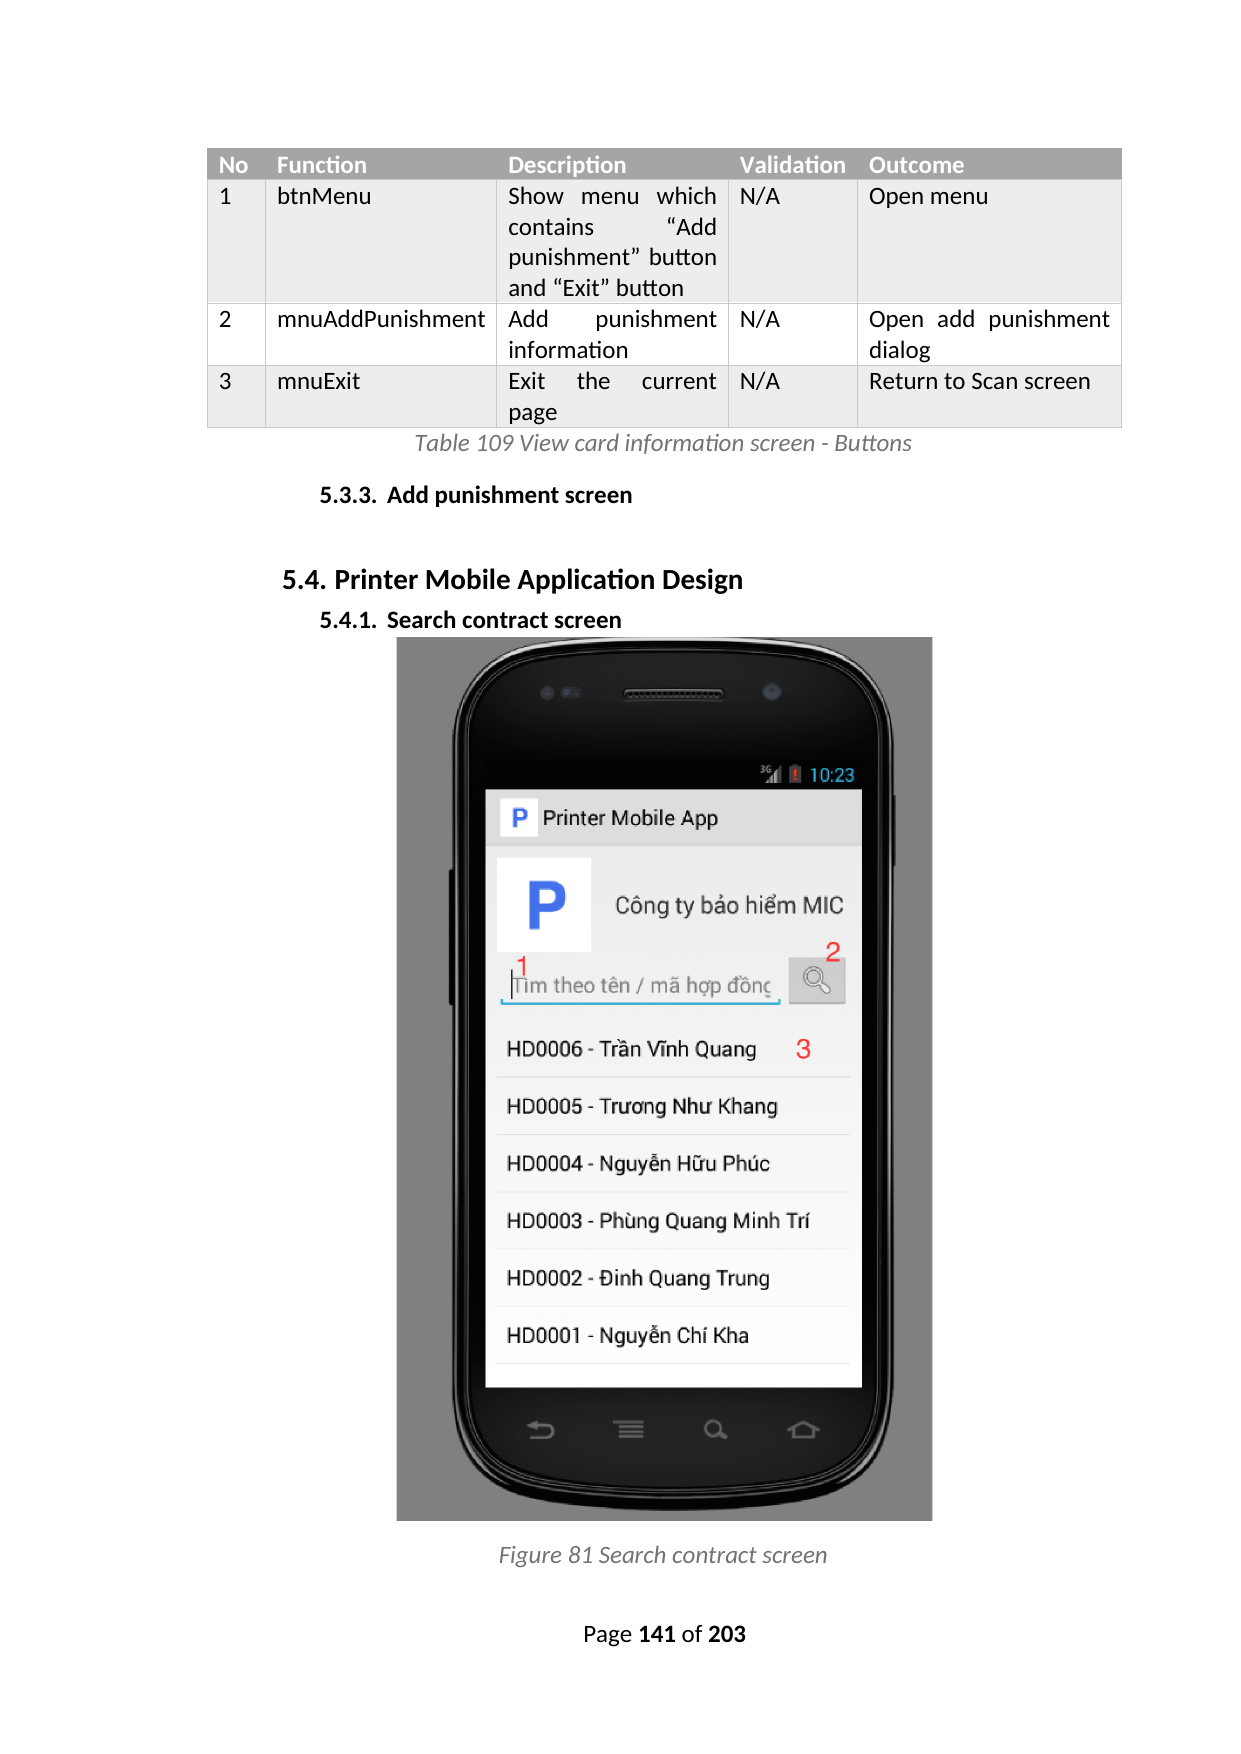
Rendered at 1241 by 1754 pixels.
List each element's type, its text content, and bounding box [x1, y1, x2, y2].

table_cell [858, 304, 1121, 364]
picture [396, 637, 933, 1521]
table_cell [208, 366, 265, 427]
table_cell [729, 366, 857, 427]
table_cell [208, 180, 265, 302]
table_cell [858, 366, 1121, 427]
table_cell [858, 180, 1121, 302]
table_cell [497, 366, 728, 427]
subtitle Add punishment screen [319, 479, 1122, 509]
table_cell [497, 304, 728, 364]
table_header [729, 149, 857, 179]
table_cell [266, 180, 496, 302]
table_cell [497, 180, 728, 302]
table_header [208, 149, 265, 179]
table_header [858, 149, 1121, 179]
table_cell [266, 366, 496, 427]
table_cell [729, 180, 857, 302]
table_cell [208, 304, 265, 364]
subtitle Search contract screen [319, 604, 1122, 634]
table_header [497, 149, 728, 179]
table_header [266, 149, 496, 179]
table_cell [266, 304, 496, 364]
subtitle Printer Mobile Application Design [282, 561, 1122, 597]
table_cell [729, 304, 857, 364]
